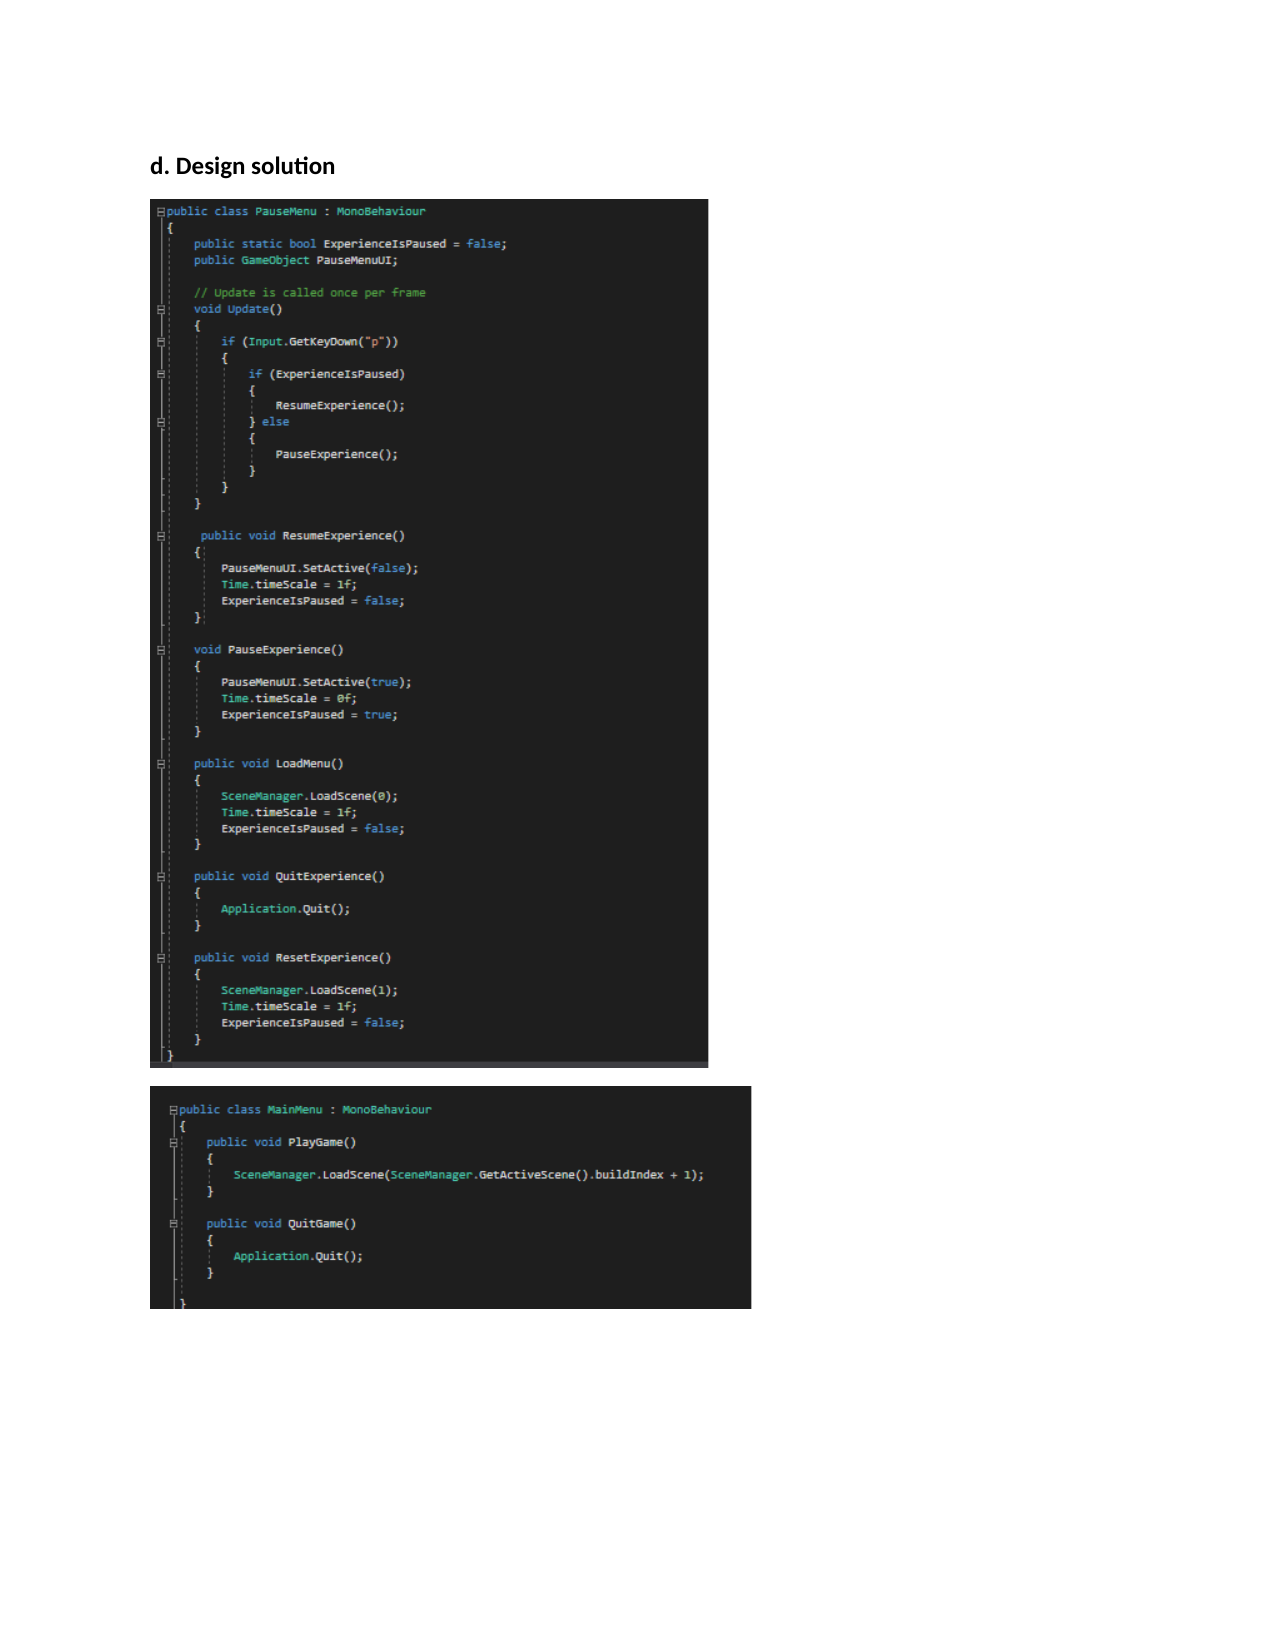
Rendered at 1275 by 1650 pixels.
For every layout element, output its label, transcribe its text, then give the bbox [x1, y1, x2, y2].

picture [150, 1086, 752, 1309]
picture [150, 199, 709, 1068]
text d. Design solution [150, 150, 1125, 181]
